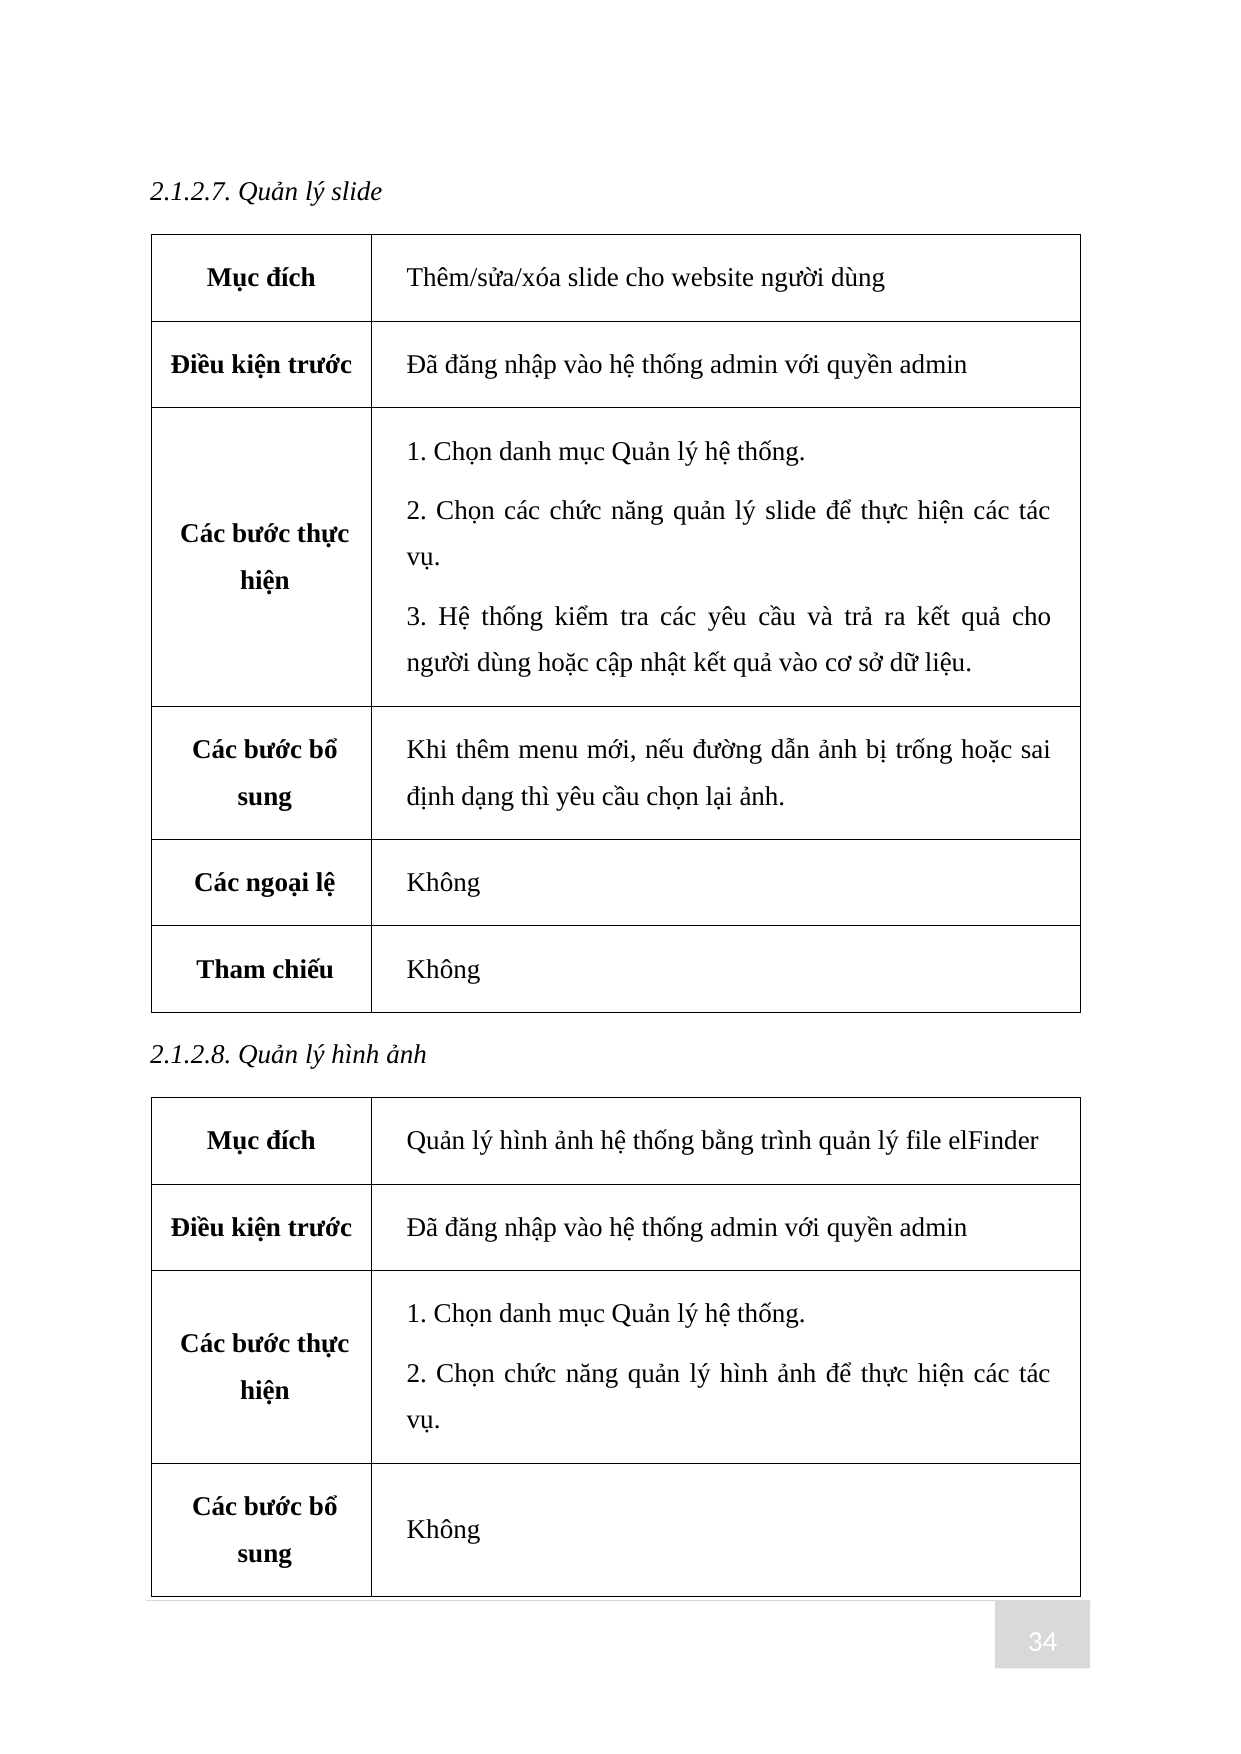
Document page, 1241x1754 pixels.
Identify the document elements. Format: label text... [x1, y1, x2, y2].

table_cell 1. Chọn danh mục Quản lý hệ thống. 2. Chọn các chức năng quản lý slide để thực hiện các tác vụ. 3. Hệ thống kiểm tra các yêu cầu và trả ra kết quả cho người dùng hoặc cập nhật kết quả vào cơ sở dữ liệu. [372, 408, 1080, 706]
text 2.1.2.7. Quản lý slide [150, 175, 1090, 206]
table_cell Các bước bổ sung [152, 707, 371, 839]
table_header Mục đích [152, 1098, 371, 1184]
table_cell Các bước thực hiện [152, 408, 371, 706]
table_cell Không [372, 1464, 1080, 1596]
table_cell Không [372, 926, 1080, 1012]
table_cell Đã đăng nhập vào hệ thống admin với quyền admin [372, 322, 1080, 407]
table_cell Điều kiện trước [152, 1185, 371, 1270]
table_header Thêm/sửa/xóa slide cho website người dùng [372, 235, 1080, 321]
table_cell Không [372, 840, 1080, 925]
table_cell 1. Chọn danh mục Quản lý hệ thống. 2. Chọn chức năng quản lý hình ảnh để thực hiện các tác vụ. [372, 1271, 1080, 1463]
table_header Quản lý hình ảnh hệ thống bằng trình quản lý file elFinder [372, 1098, 1080, 1184]
table_cell Các bước thực hiện [152, 1271, 371, 1463]
table_cell Các ngoại lệ [152, 840, 371, 925]
table_cell Các bước bổ sung [152, 1464, 371, 1596]
table_header Mục đích [152, 235, 371, 321]
table_cell Điều kiện trước [152, 322, 371, 407]
table_cell Khi thêm menu mới, nếu đường dẫn ảnh bị trống hoặc sai định dạng thì yêu cầu chọn lại ảnh. [372, 707, 1080, 839]
text 2.1.2.8. Quản lý hình ảnh [150, 1038, 1090, 1069]
table_cell Tham chiếu [152, 926, 371, 1012]
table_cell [372, 1185, 1080, 1270]
